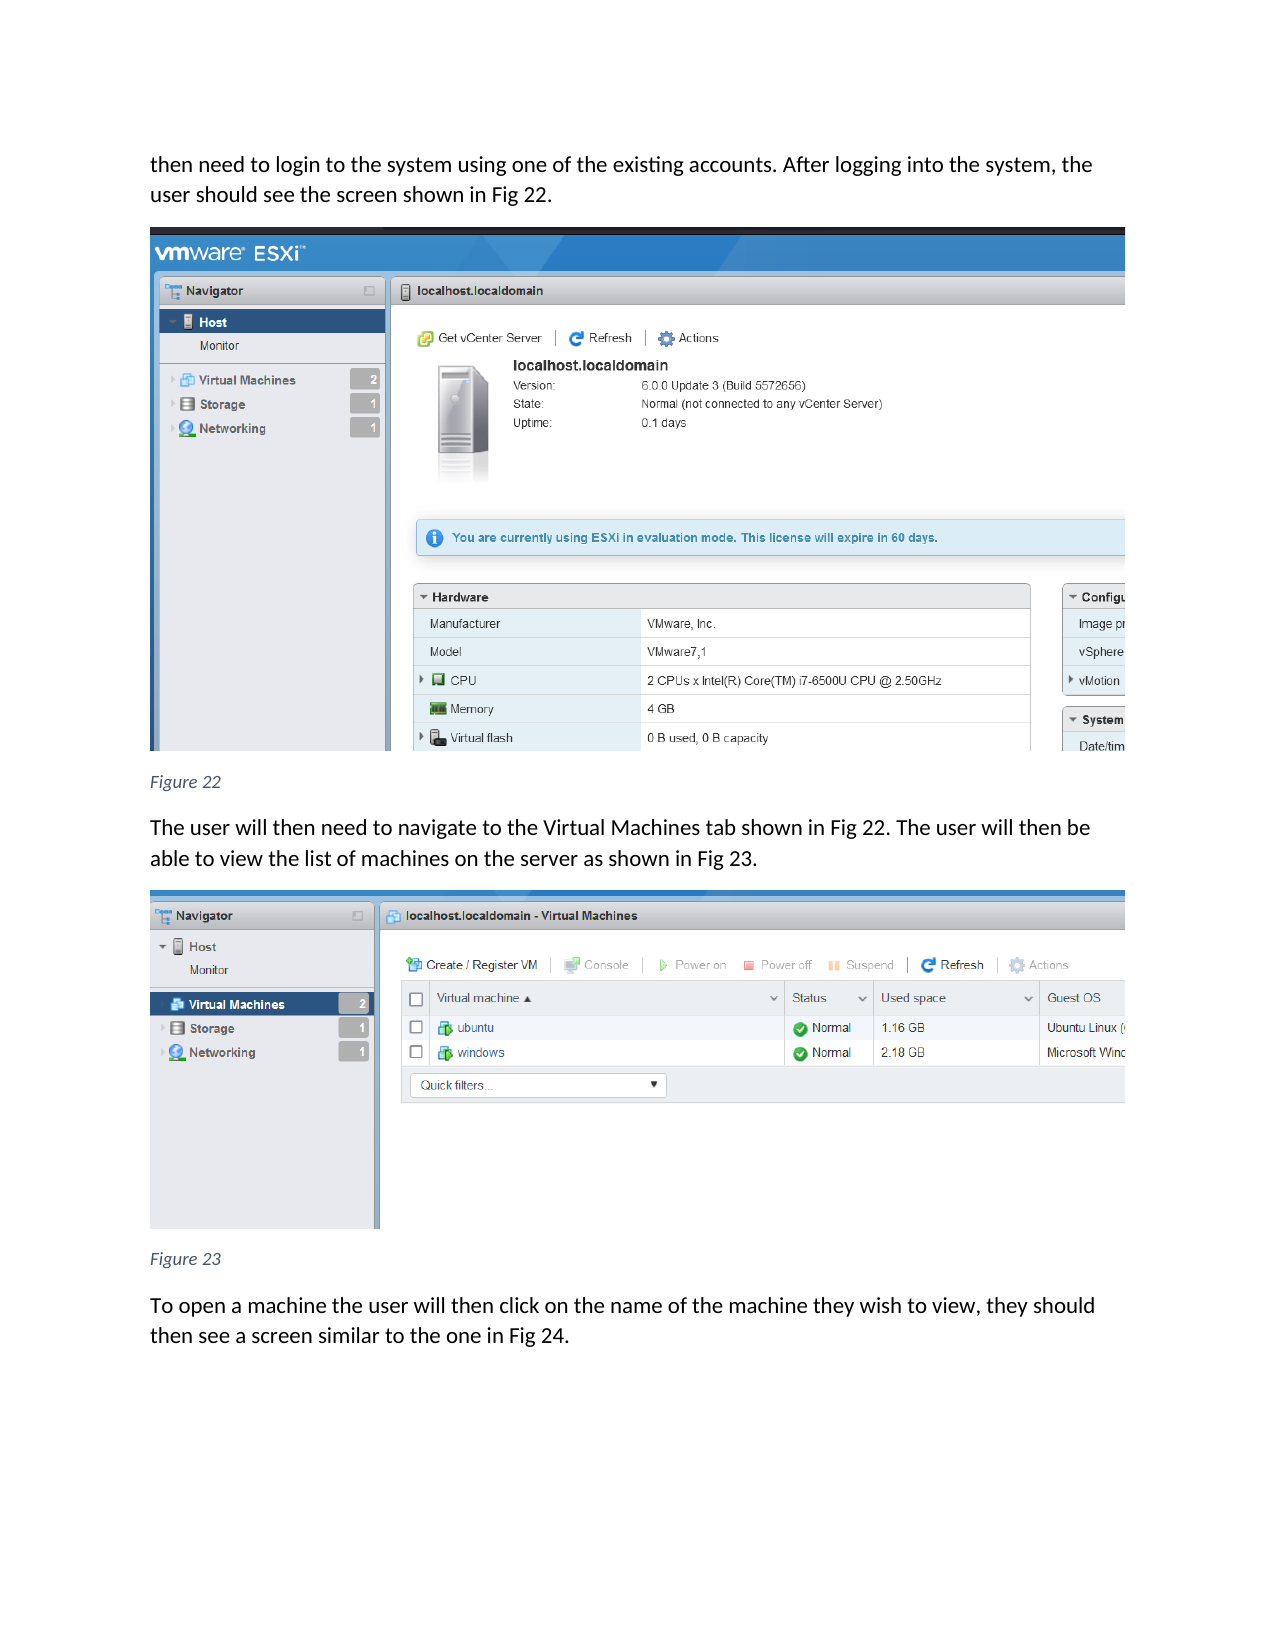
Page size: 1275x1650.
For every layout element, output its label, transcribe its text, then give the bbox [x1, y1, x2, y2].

text To open a machine the user will then click on the name of the machine they wish to view, they should then see a screen similar to the one in Fig 24. [150, 1291, 1125, 1349]
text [150, 150, 1125, 208]
text The user will then need to navigate to the Virtual Machines tab shown in Fig 22. The user will then be able to view the list of machines on the server as shown in Fig 23. [150, 813, 1125, 872]
picture [150, 227, 1125, 751]
picture [150, 890, 1125, 1229]
